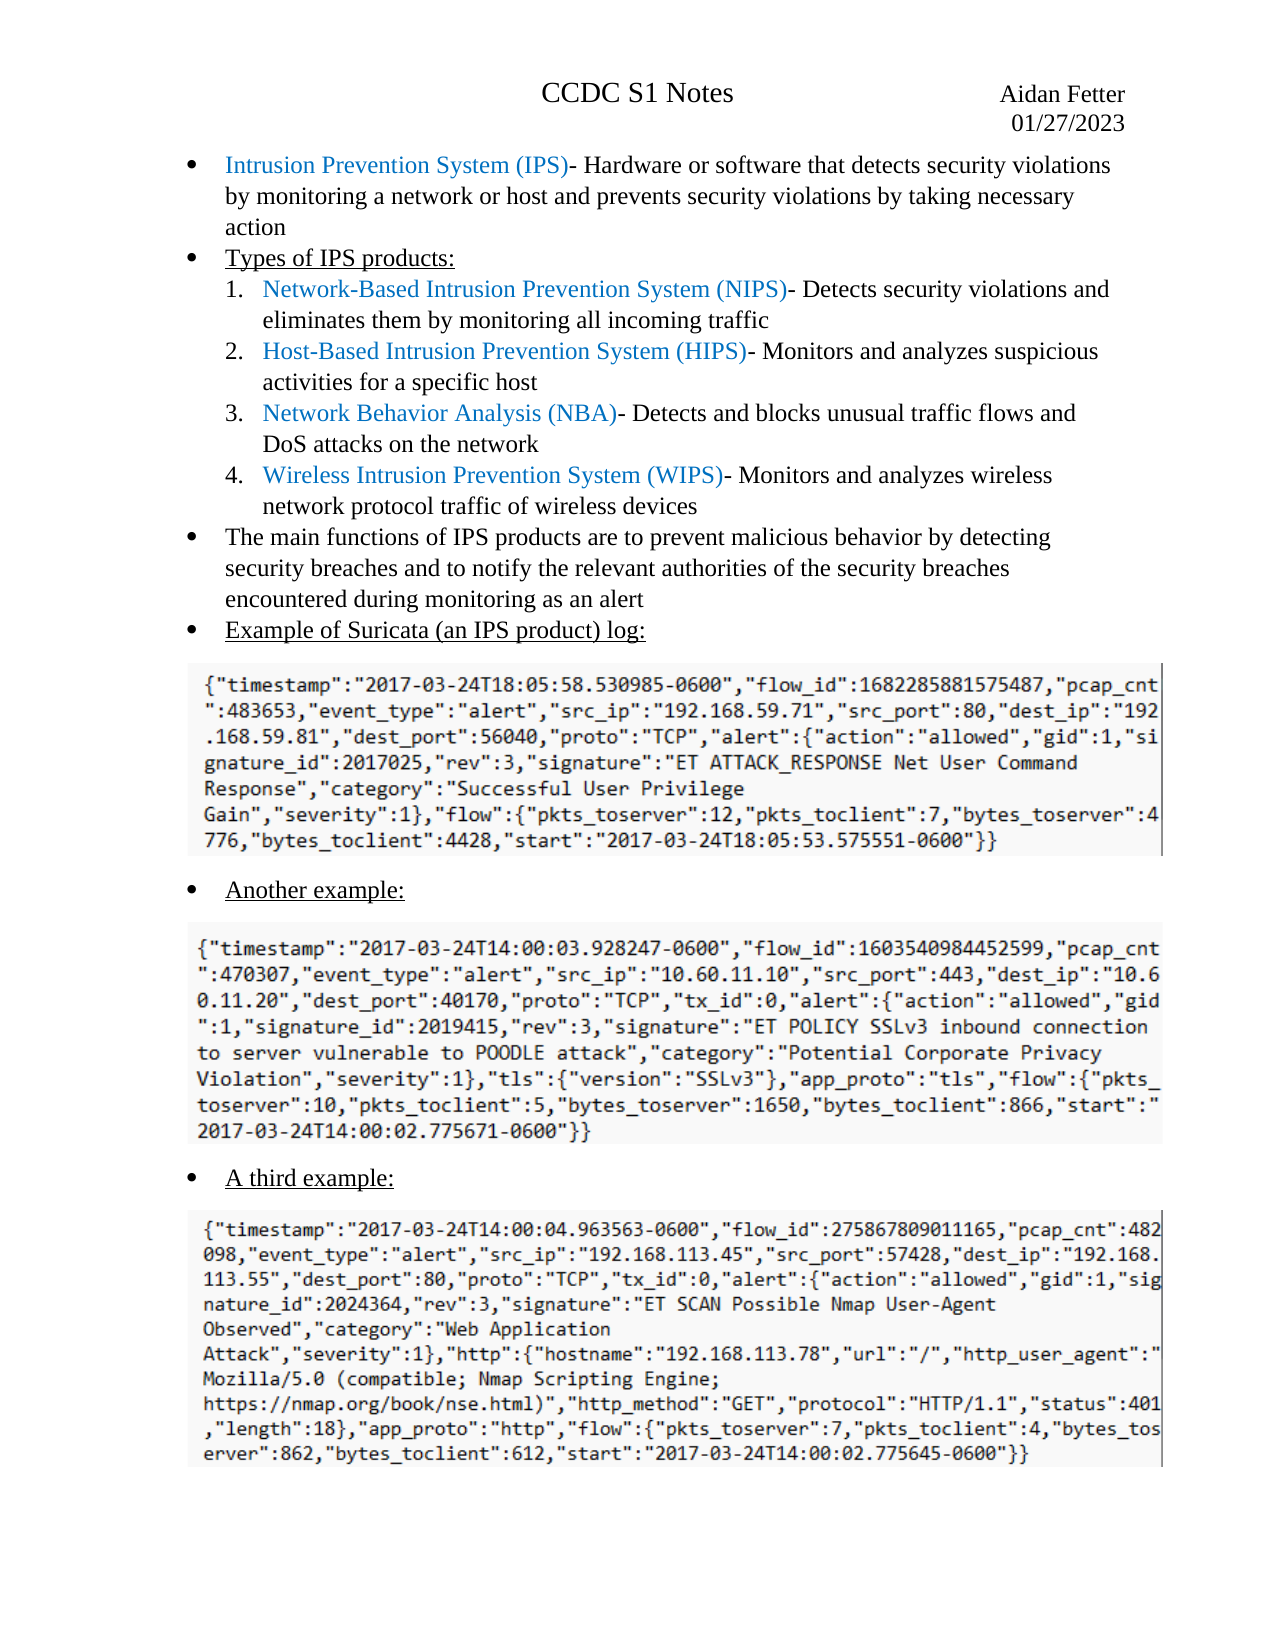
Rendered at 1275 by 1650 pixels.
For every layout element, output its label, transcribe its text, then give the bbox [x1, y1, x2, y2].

list A third example: [187, 1163, 1125, 1192]
list Types of IPS products: [187, 243, 1125, 272]
picture [187, 922, 1163, 1144]
list Another example: [187, 875, 1125, 903]
list Host-Based Intrusion Prevention System (HIPS)- Monitors and analyzes suspicious activities for a specific host [225, 336, 1125, 396]
list Intrusion Prevention System (IPS)- Hardware or software that detects security violations by monitoring a network or host and prevents security violations by taking necessary action [187, 150, 1125, 241]
list Wireless Intrusion Prevention System (WIPS)- Monitors and analyzes wireless network protocol traffic of wireless devices [225, 460, 1125, 520]
list Network Behavior Analysis (NBA)- Detects and blocks unusual traffic flows and DoS attacks on the network [225, 398, 1125, 458]
list Network-Based Intrusion Prevention System (NIPS)- Detects security violations and eliminates them by monitoring all incoming traffic [225, 274, 1125, 334]
picture [187, 663, 1163, 856]
list Example of Suricata (an IPS product) log: [187, 616, 1125, 644]
list The main functions of IPS products are to prevent malicious behavior by detecting security breaches and to notify the relevant authorities of the security breaches encountered during monitoring as an alert [187, 522, 1125, 613]
picture [187, 1210, 1163, 1467]
